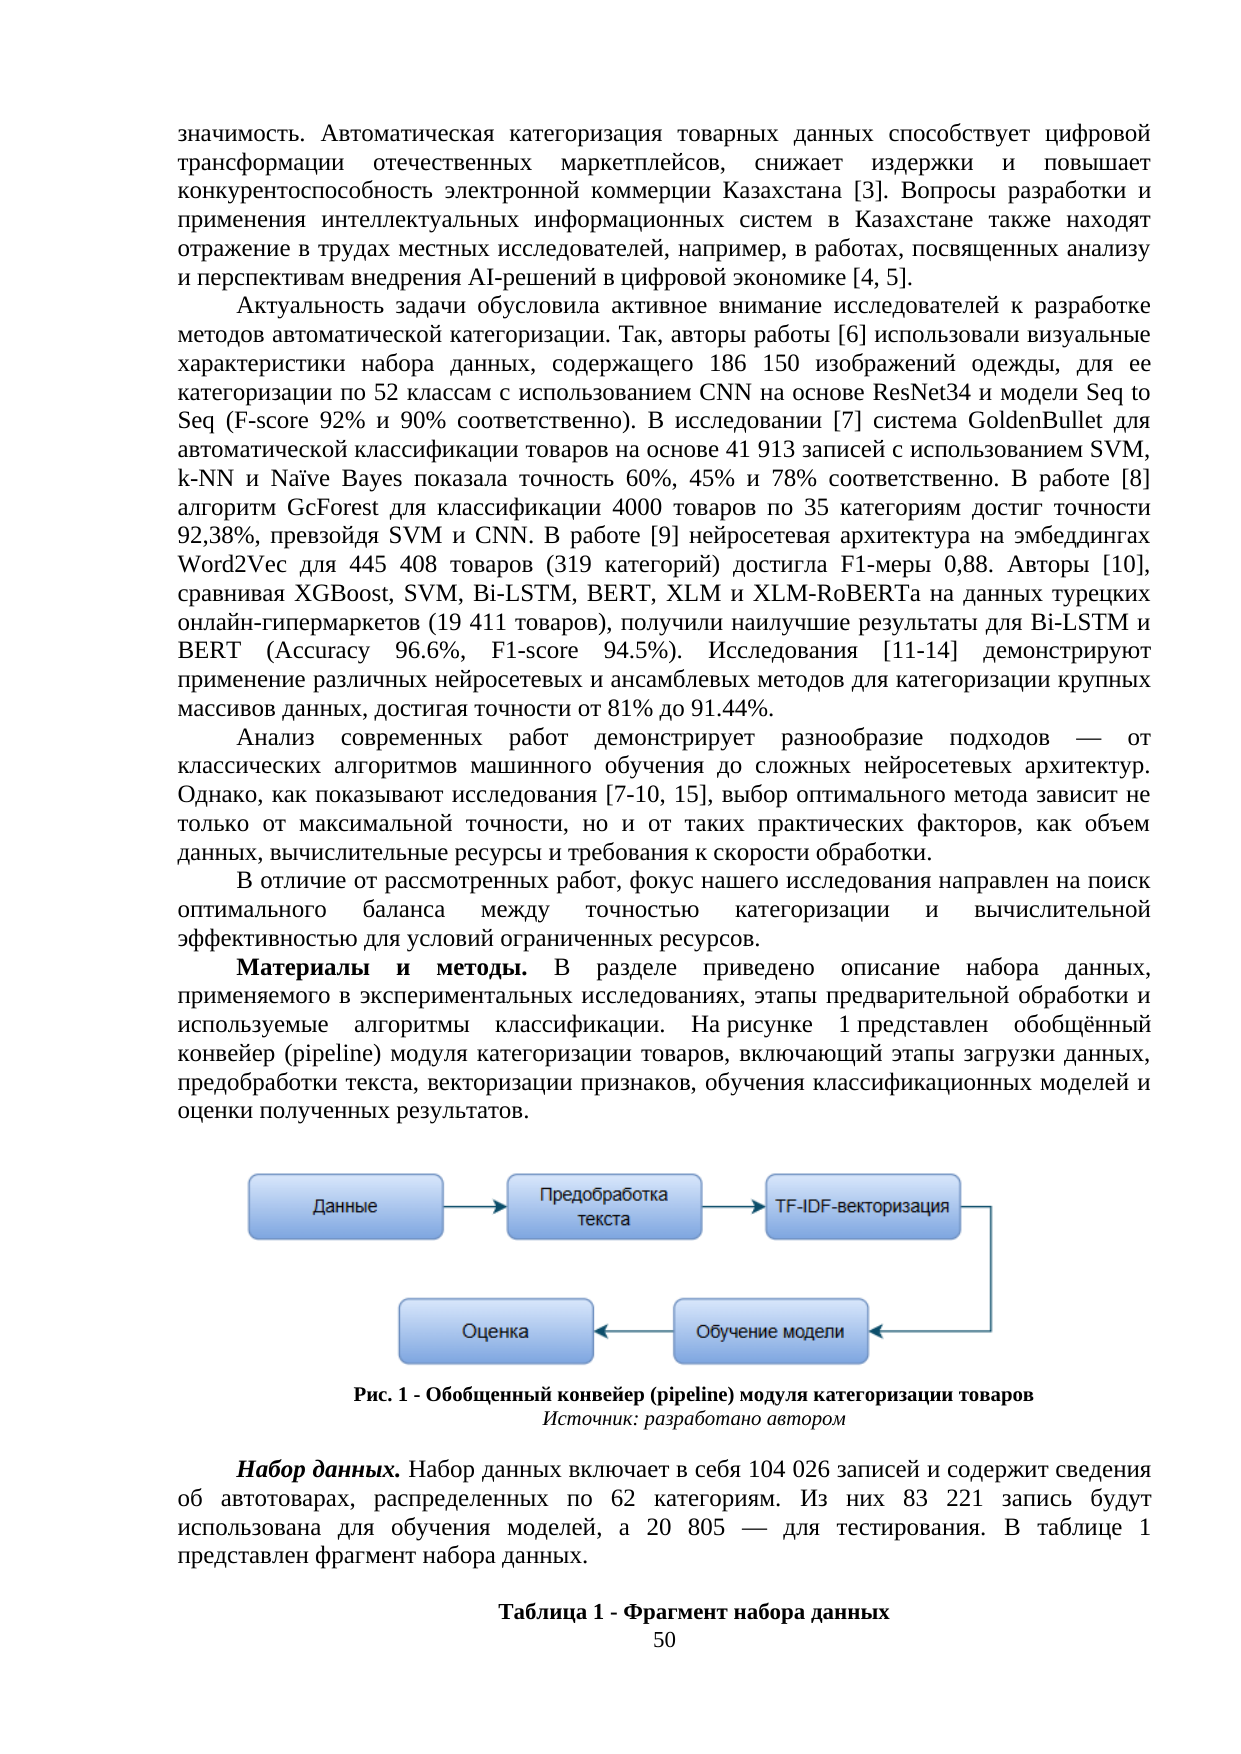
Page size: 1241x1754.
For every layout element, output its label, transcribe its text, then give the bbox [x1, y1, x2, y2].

text Актуальность задачи обусловила активное внимание исследователей к разработке методов автоматической категоризации. Так, авторы работы [6] использовали визуальные характеристики набора данных, содержащего 186 150 изображений одежды, для ее категоризации по 52 классам с использованием CNN на основе ResNet34 и модели Seq to Seq (F-score 92% и 90% соответственно). В исследовании [7] система GoldenBullet для автоматической классификации товаров на основе 41 913 записей с использованием SVM, k-NN и Naïve Bayes показала точность 60%, 45% и 78% соответственно. В работе [8] алгоритм GcForest для классификации 4000 товаров по 35 категориям достиг точности 92,38%, превзойдя SVM и CNN. В работе [9] нейросетевая архитектура на эмбеддингах Word2Vec для 445 408 товаров (319 категорий) достигла F1-меры 0,88. Авторы [10], сравнивая XGBoost, SVM, Bi-LSTM, BERT, XLM и XLM-RoBERTa на данных турецких онлайн-гипермаркетов (19 411 товаров), получили наилучшие результаты для Bi-LSTM и BERT (Accuracy 96.6%, F1-score 94.5%). Исследования [11-14] демонстрируют применение различных нейросетевых и ансамблевых методов для категоризации крупных массивов данных, достигая точности от 81% до 91.44%. [177, 291, 1152, 722]
text В отличие от рассмотренных работ, фокус нашего исследования направлен на поиск оптимального баланса между точностью категоризации и вычислительной эффективностью для условий ограниченных ресурсов. [177, 866, 1152, 952]
text Таблица 1 - Фрагмент набора данных [177, 1598, 1152, 1624]
text Рис. 1 - Обобщенный конвейер (pipeline) модуля категоризации товаров [177, 1382, 1152, 1406]
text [177, 118, 1152, 291]
text Источник: разработано автором [177, 1406, 1152, 1430]
text Набор данных. Набор данных включает в себя 104 026 записей и содержит сведения об автотоварах, распределенных по 62 категориям. Из них 83 221 запись будут использована для обучения моделей, а 20 805 — для тестирования. В таблице 1 представлен фрагмент набора данных. [177, 1454, 1152, 1569]
text Анализ современных работ демонстрирует разнообразие подходов — от классических алгоритмов машинного обучения до сложных нейросетевых архитектур. Однако, как показывают исследования [7-10, 15], выбор оптимального метода зависит не только от максимальной точности, но и от таких практических факторов, как объем данных, вычислительные ресурсы и требования к скорости обработки. [177, 722, 1152, 866]
picture [236, 1153, 1021, 1382]
text Материалы и методы. В разделе приведено описание набора данных, применяемого в экспериментальных исследованиях, этапы предварительной обработки и используемые алгоритмы классификации. На рисунке 1 представлен обобщённый конвейер (pipeline) модуля категоризации товаров, включающий этапы загрузки данных, предобработки текста, векторизации признаков, обучения классификационных моделей и оценки полученных результатов. [177, 952, 1152, 1124]
